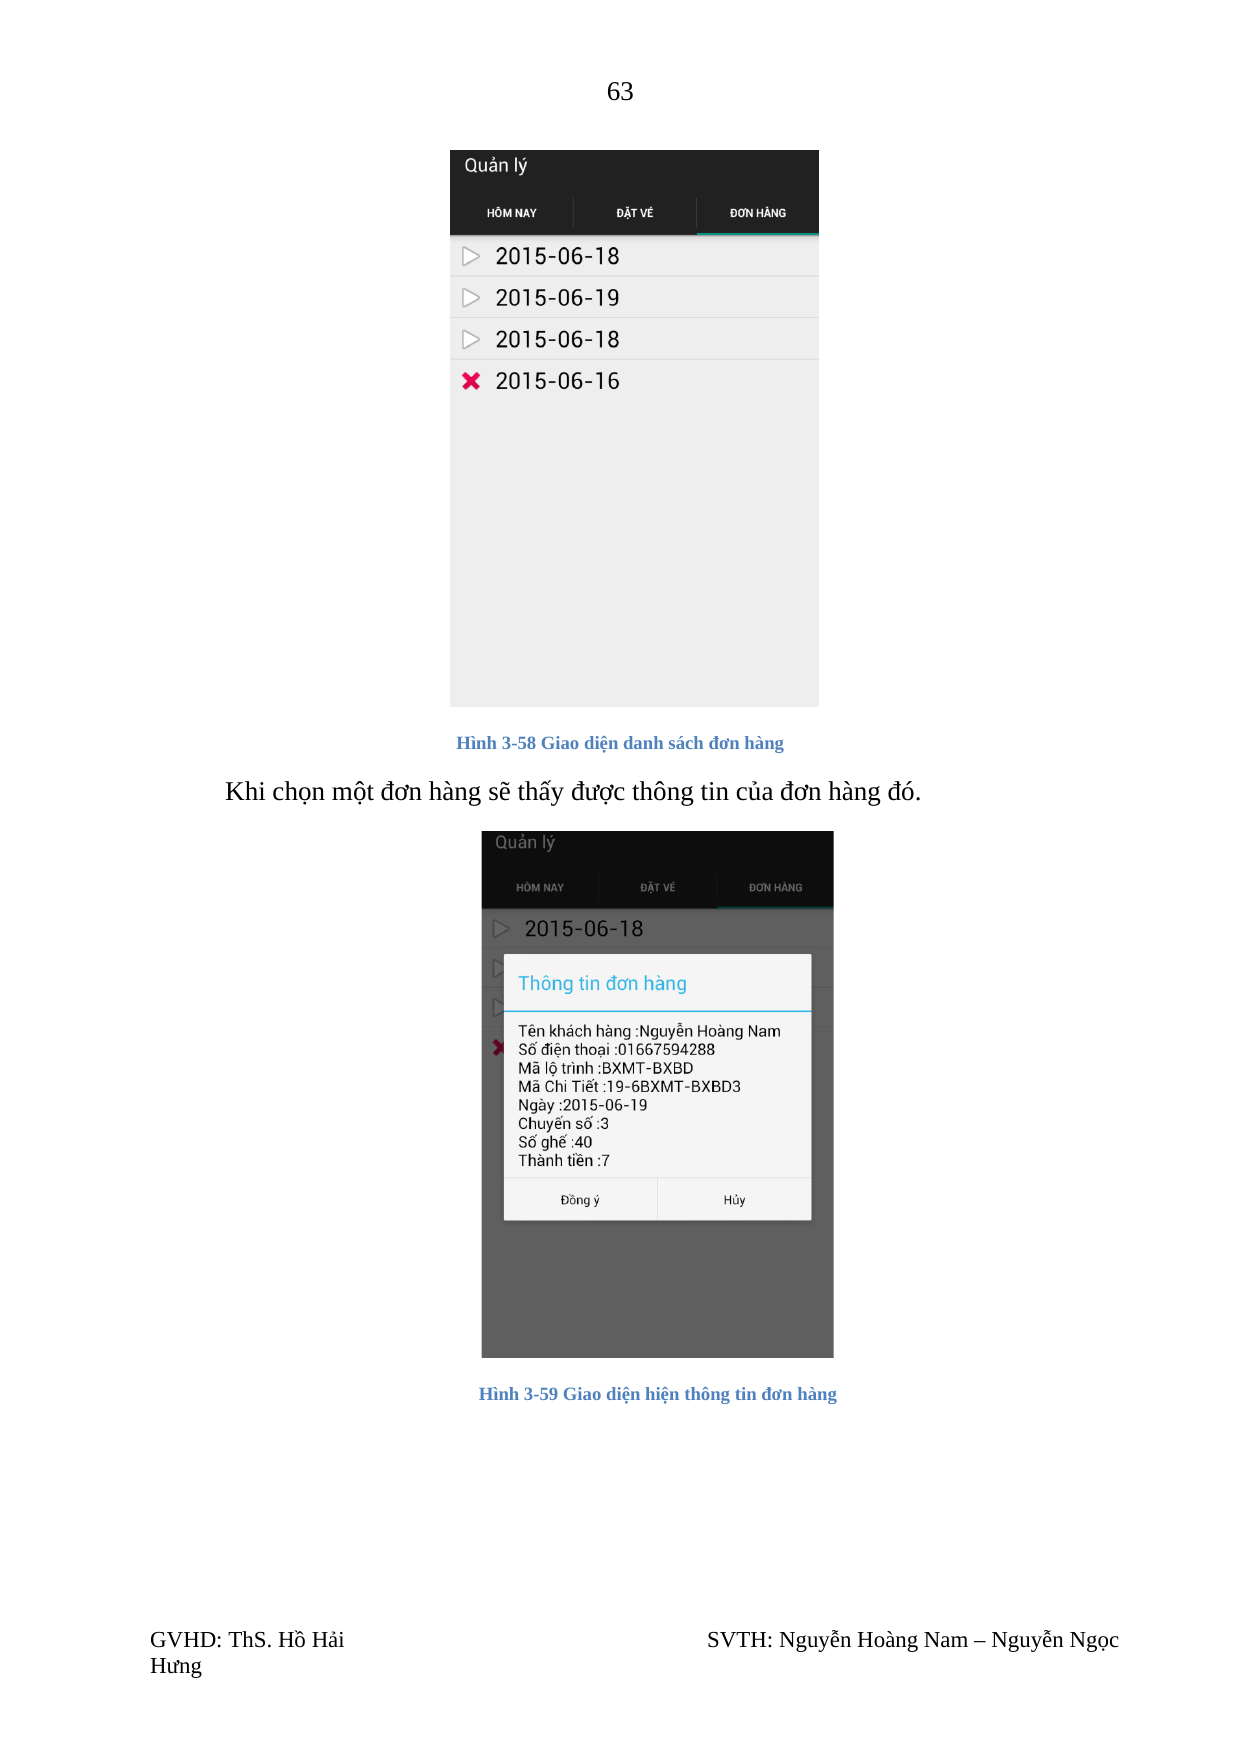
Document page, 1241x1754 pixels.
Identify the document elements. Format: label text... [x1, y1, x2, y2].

picture [450, 150, 819, 707]
text Hình 3-48 Giao diện danh sách đơn hàng [150, 732, 1090, 754]
text Khi chọn một đơn hàng sẽ thấy được thông tin của đơn hàng đó. [150, 774, 1090, 806]
picture [481, 831, 834, 1358]
text Hình 3-49 Giao diện hiện thông tin đơn hàng [150, 1383, 1090, 1405]
